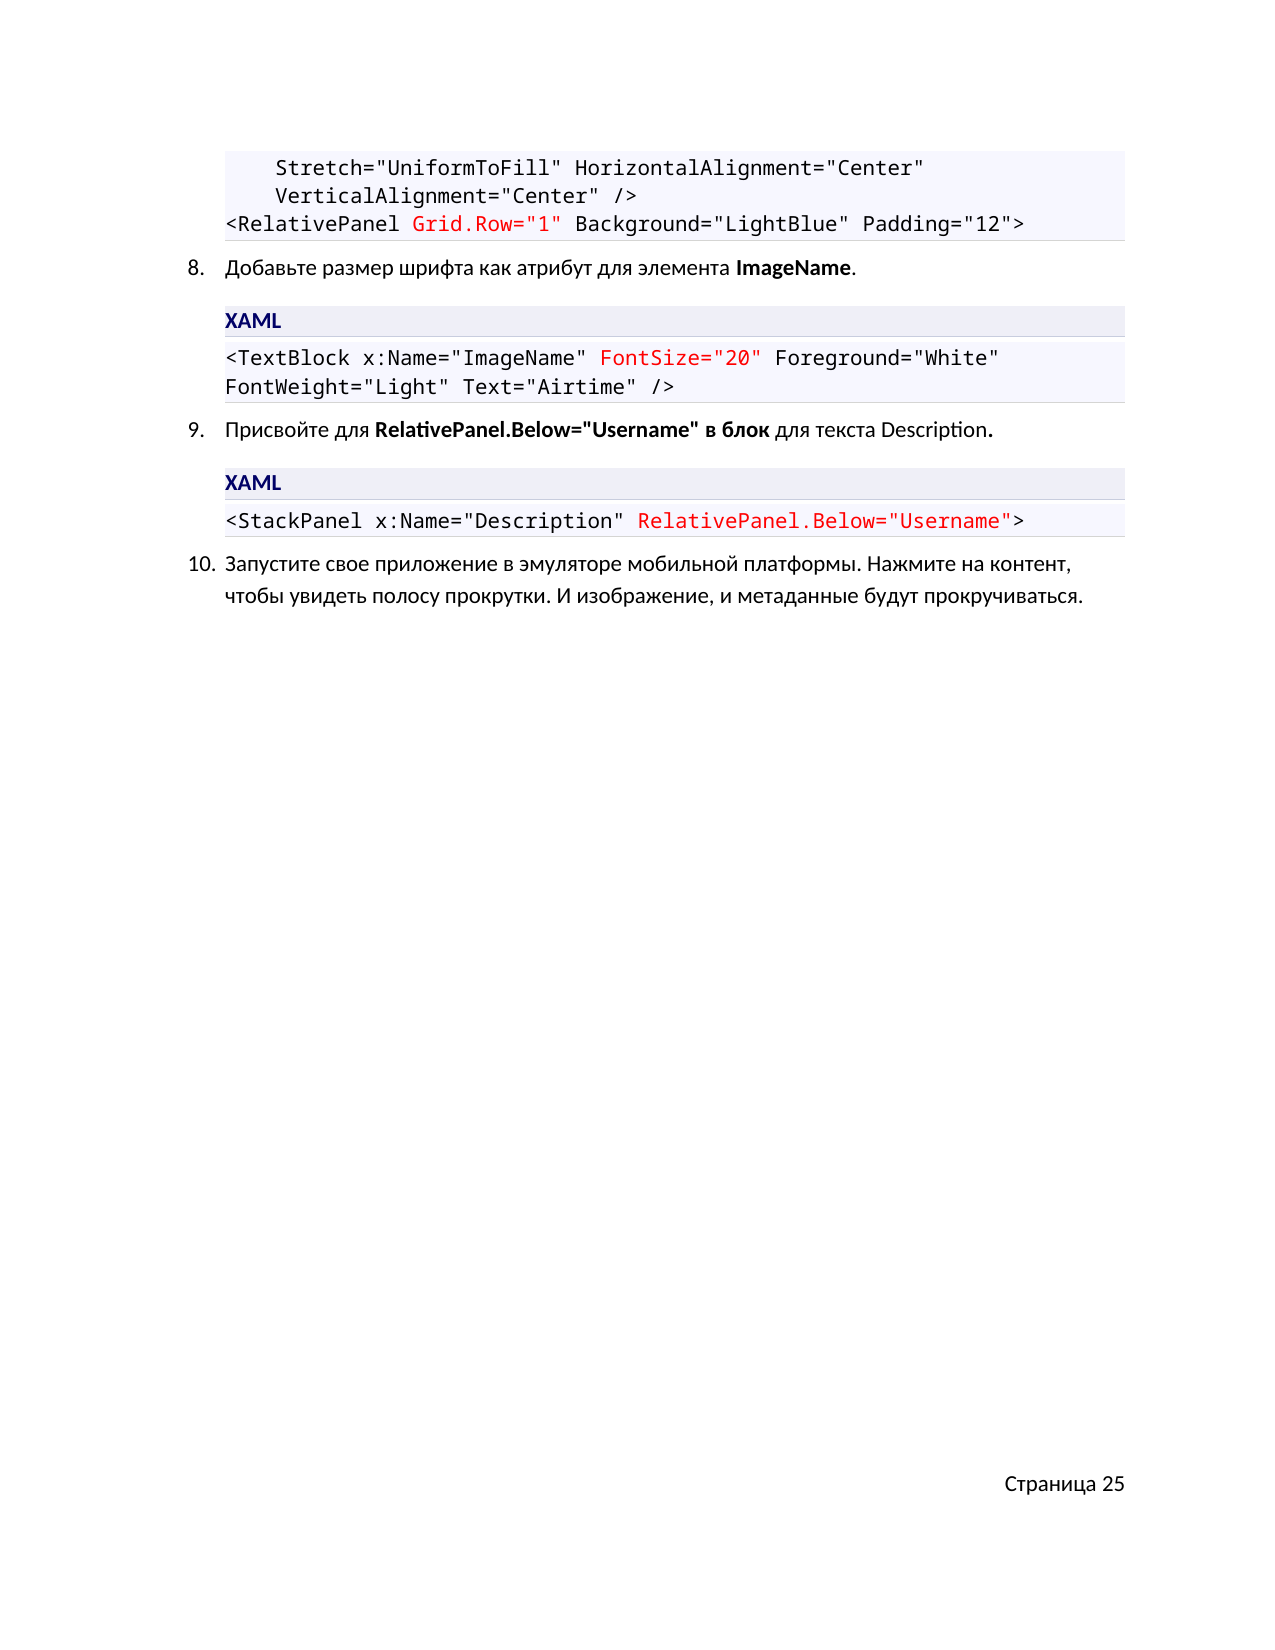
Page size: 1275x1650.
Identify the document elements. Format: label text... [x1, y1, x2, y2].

text Stretch="UniformToFill" HorizontalAlignment="Center" [225, 151, 1125, 178]
text <RelativePanel Grid.Row="1" Background="LightBlue" Padding="12"> [225, 207, 1125, 240]
text Запустите свое приложение в эмуляторе мобильной платформы. Нажмите на контент, чтобы увидеть полосу прокрутки. И изображение, и метаданные будут прокручиваться. [187, 549, 1125, 609]
text XAML [225, 468, 1125, 499]
text VerticalAlignment="Center" /> [225, 178, 1125, 207]
text Добавьте размер шрифта как атрибут для элемента ImageName. [187, 253, 1125, 281]
text <StackPanel x:Name="Description" RelativePanel.Below="Username"> [225, 504, 1125, 536]
text XAML [225, 306, 1125, 336]
text <TextBlock x:Name="ImageName" FontSize="20" Foreground="White" FontWeight="Light" Text="Airtime" /> [225, 342, 1125, 402]
text Присвойте для RelativePanel.Below="Username" в блок для текста Description. [187, 415, 1125, 443]
